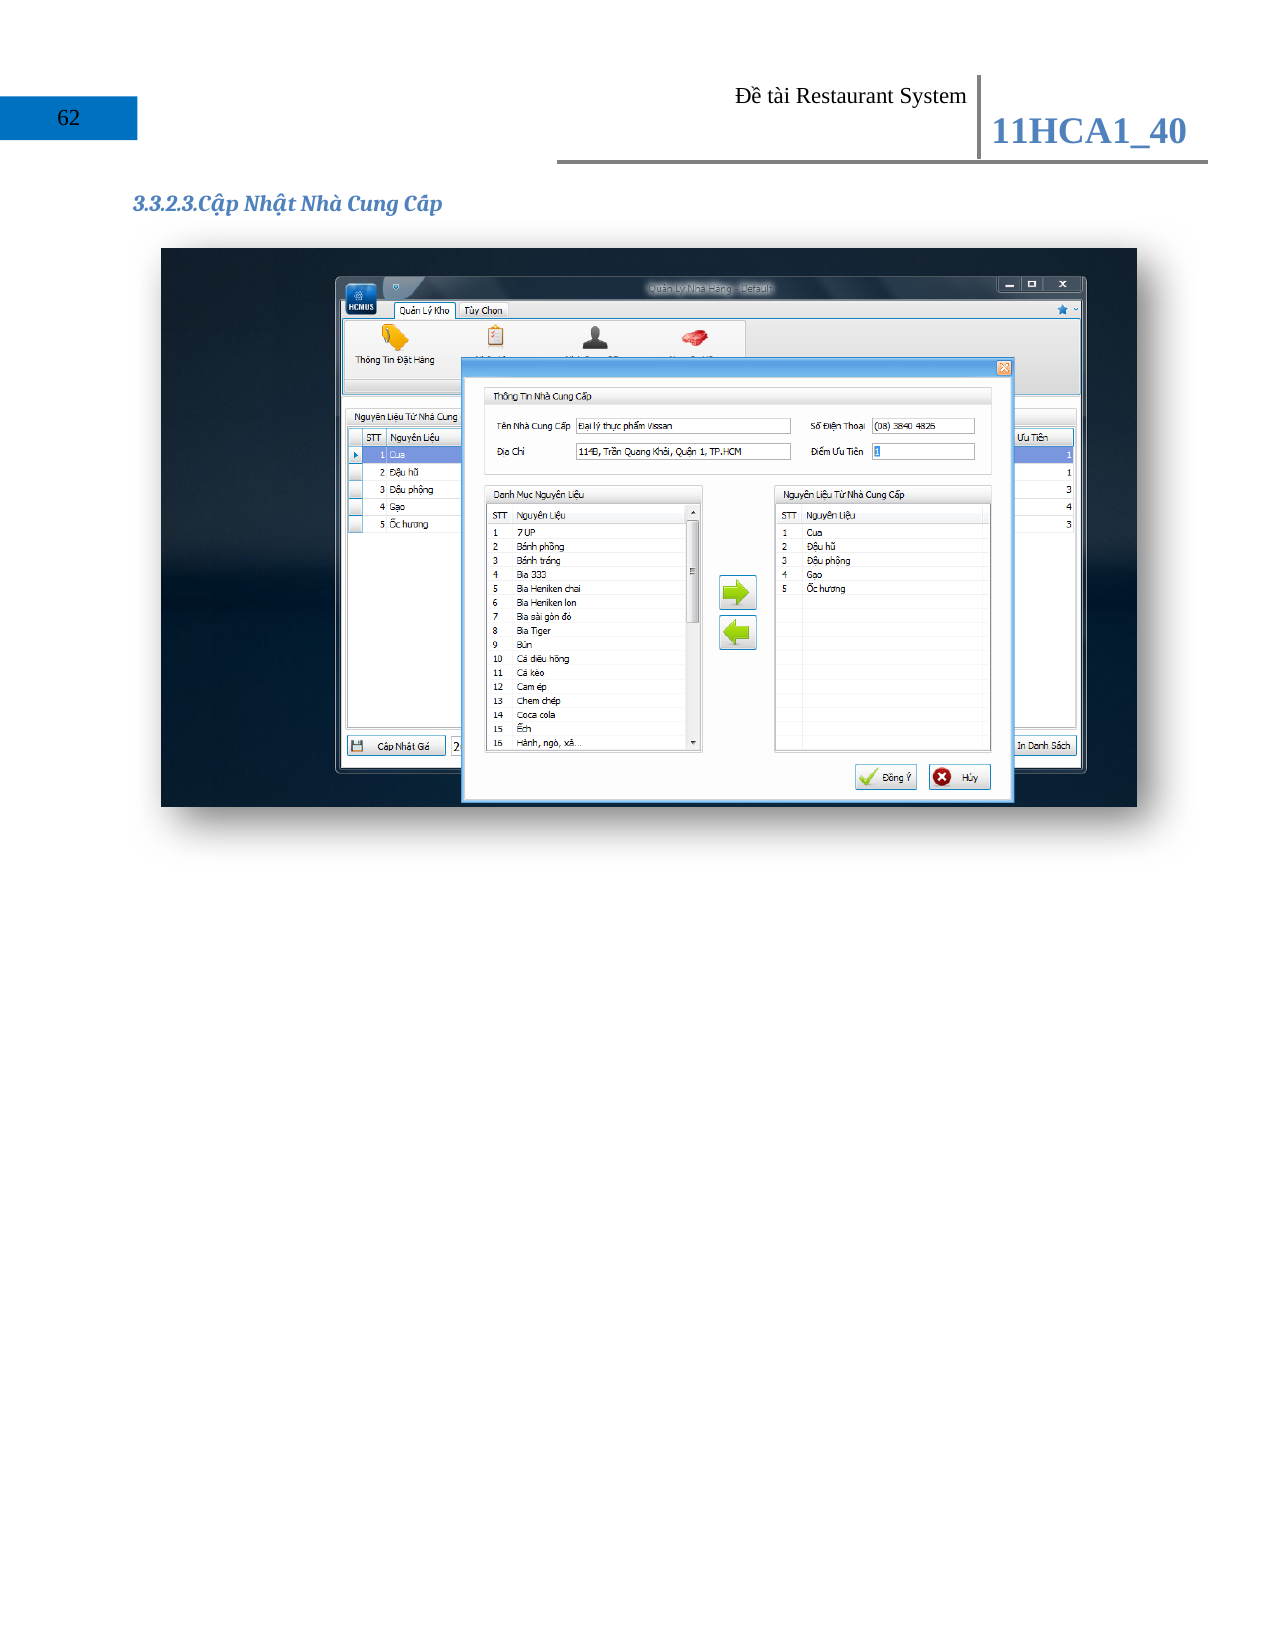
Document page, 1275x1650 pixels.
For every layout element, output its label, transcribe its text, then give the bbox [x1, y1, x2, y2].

picture [161, 248, 1137, 807]
subtitle 3.3.2.3.Cập Nhật Nhà Cung Cấp [133, 191, 1167, 217]
